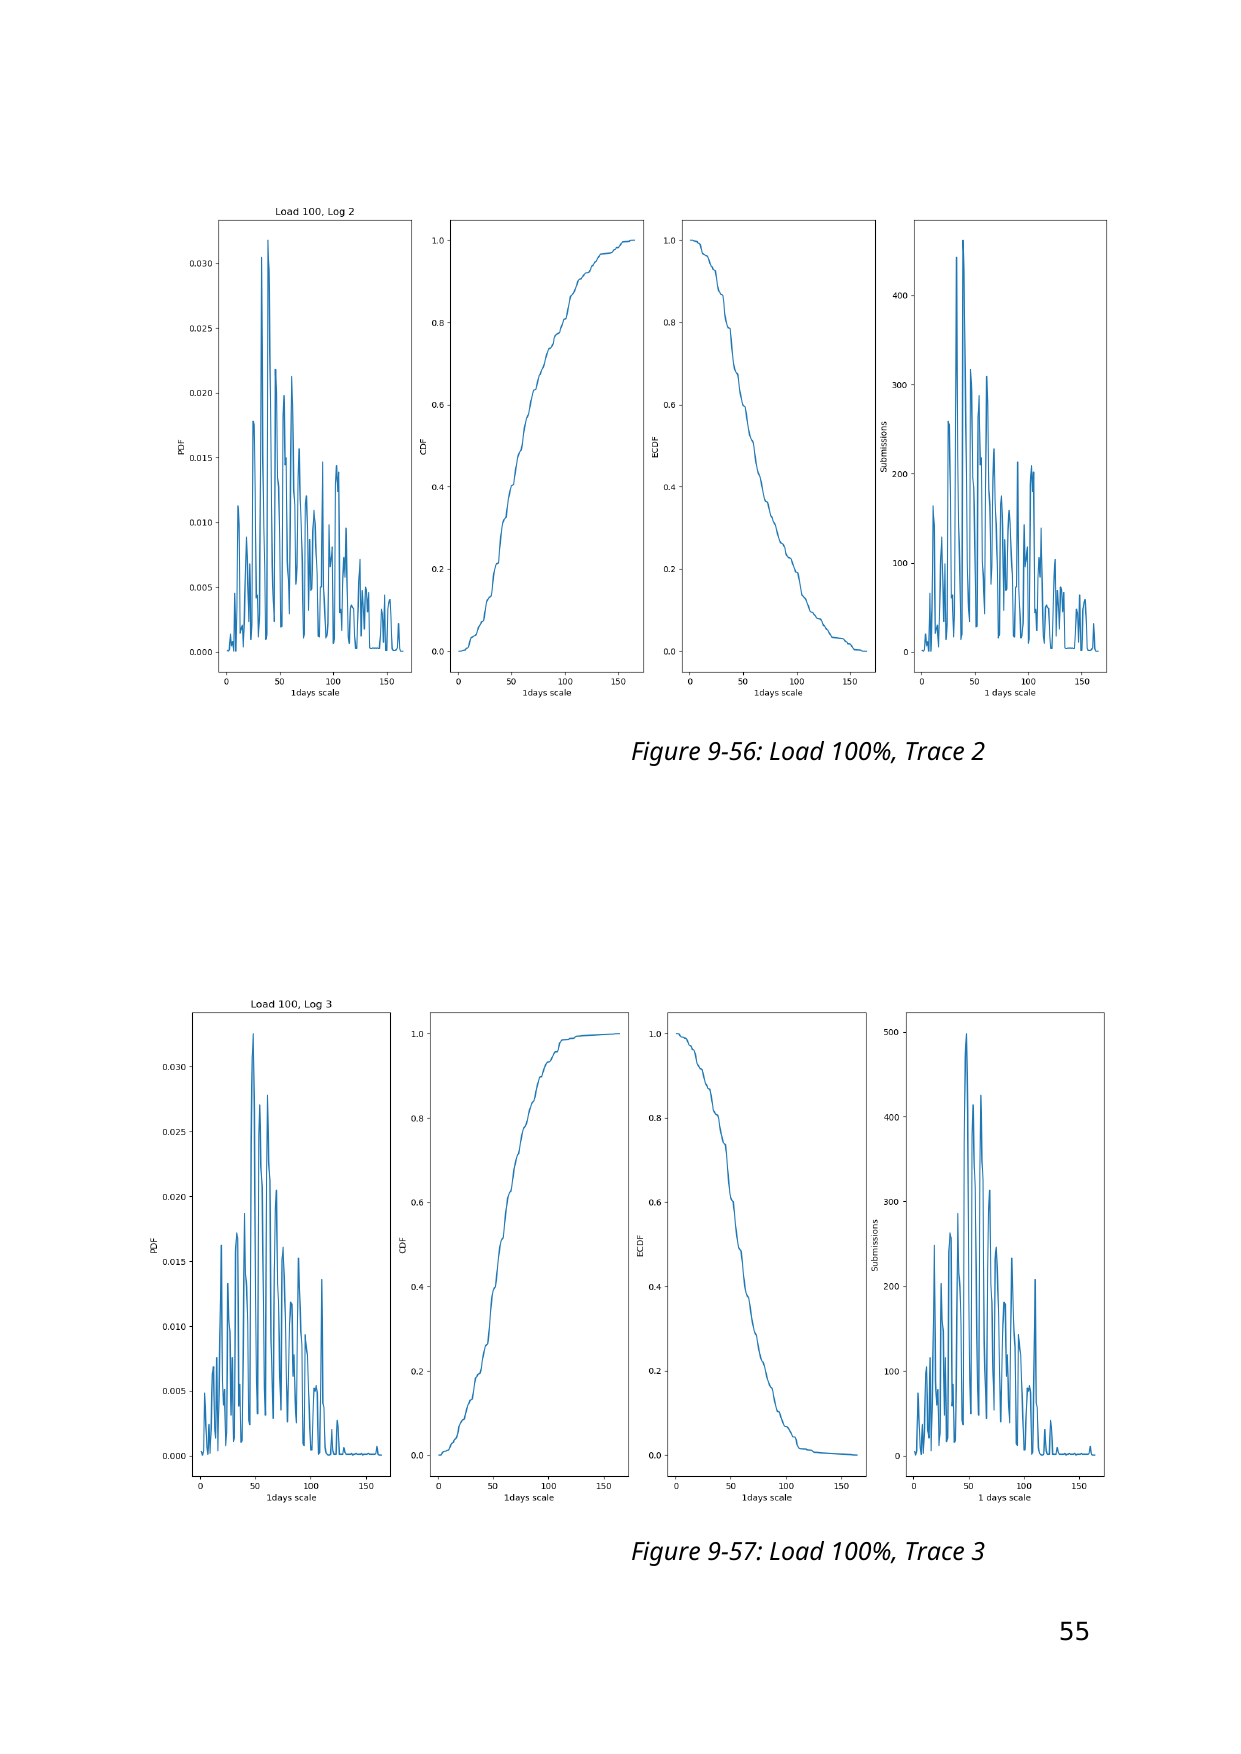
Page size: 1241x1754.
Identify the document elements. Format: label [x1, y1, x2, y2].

picture [45, 940, 1221, 1542]
picture [75, 150, 1221, 736]
